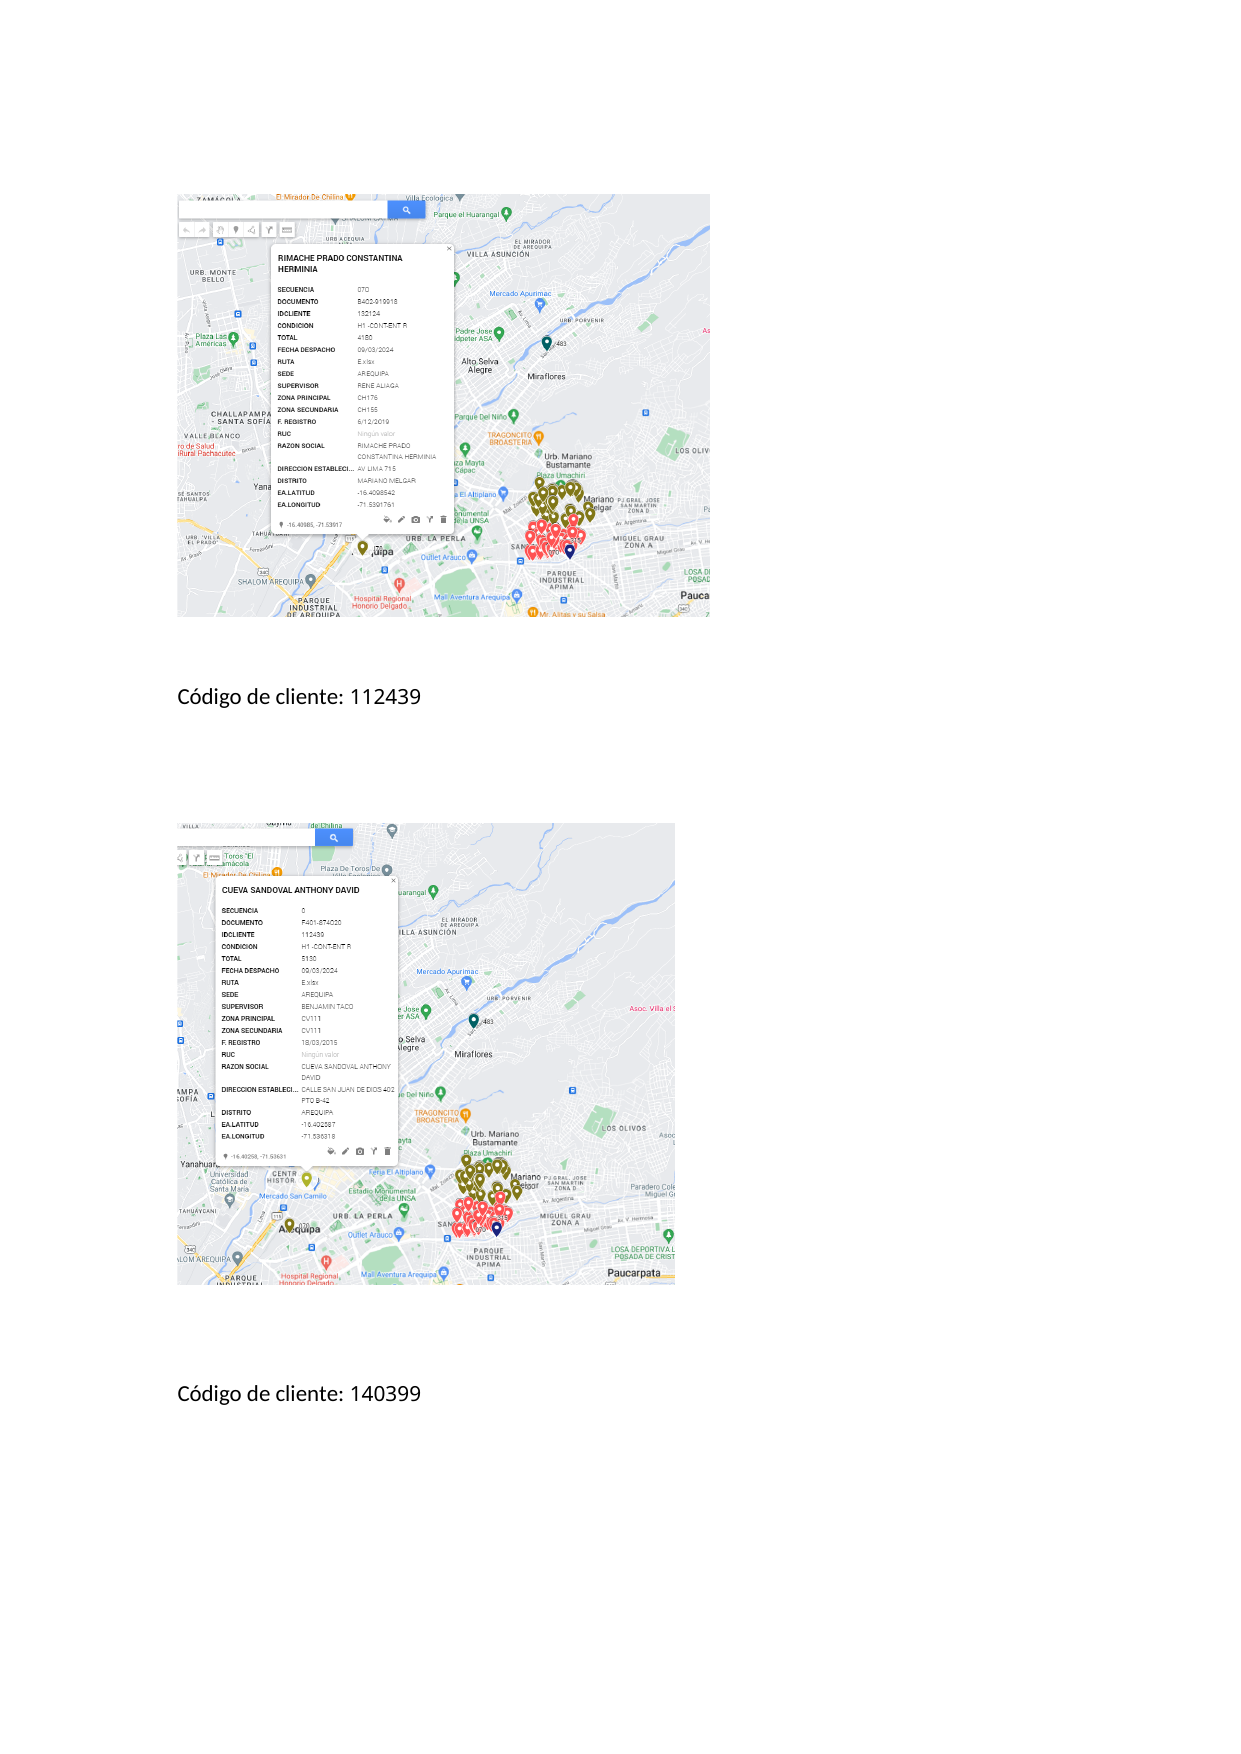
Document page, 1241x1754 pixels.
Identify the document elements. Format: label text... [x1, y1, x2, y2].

text Código de cliente: 112439 [177, 682, 1063, 711]
picture [177, 194, 710, 617]
picture [177, 823, 675, 1285]
text Código de cliente: 140399 [177, 1351, 1063, 1408]
